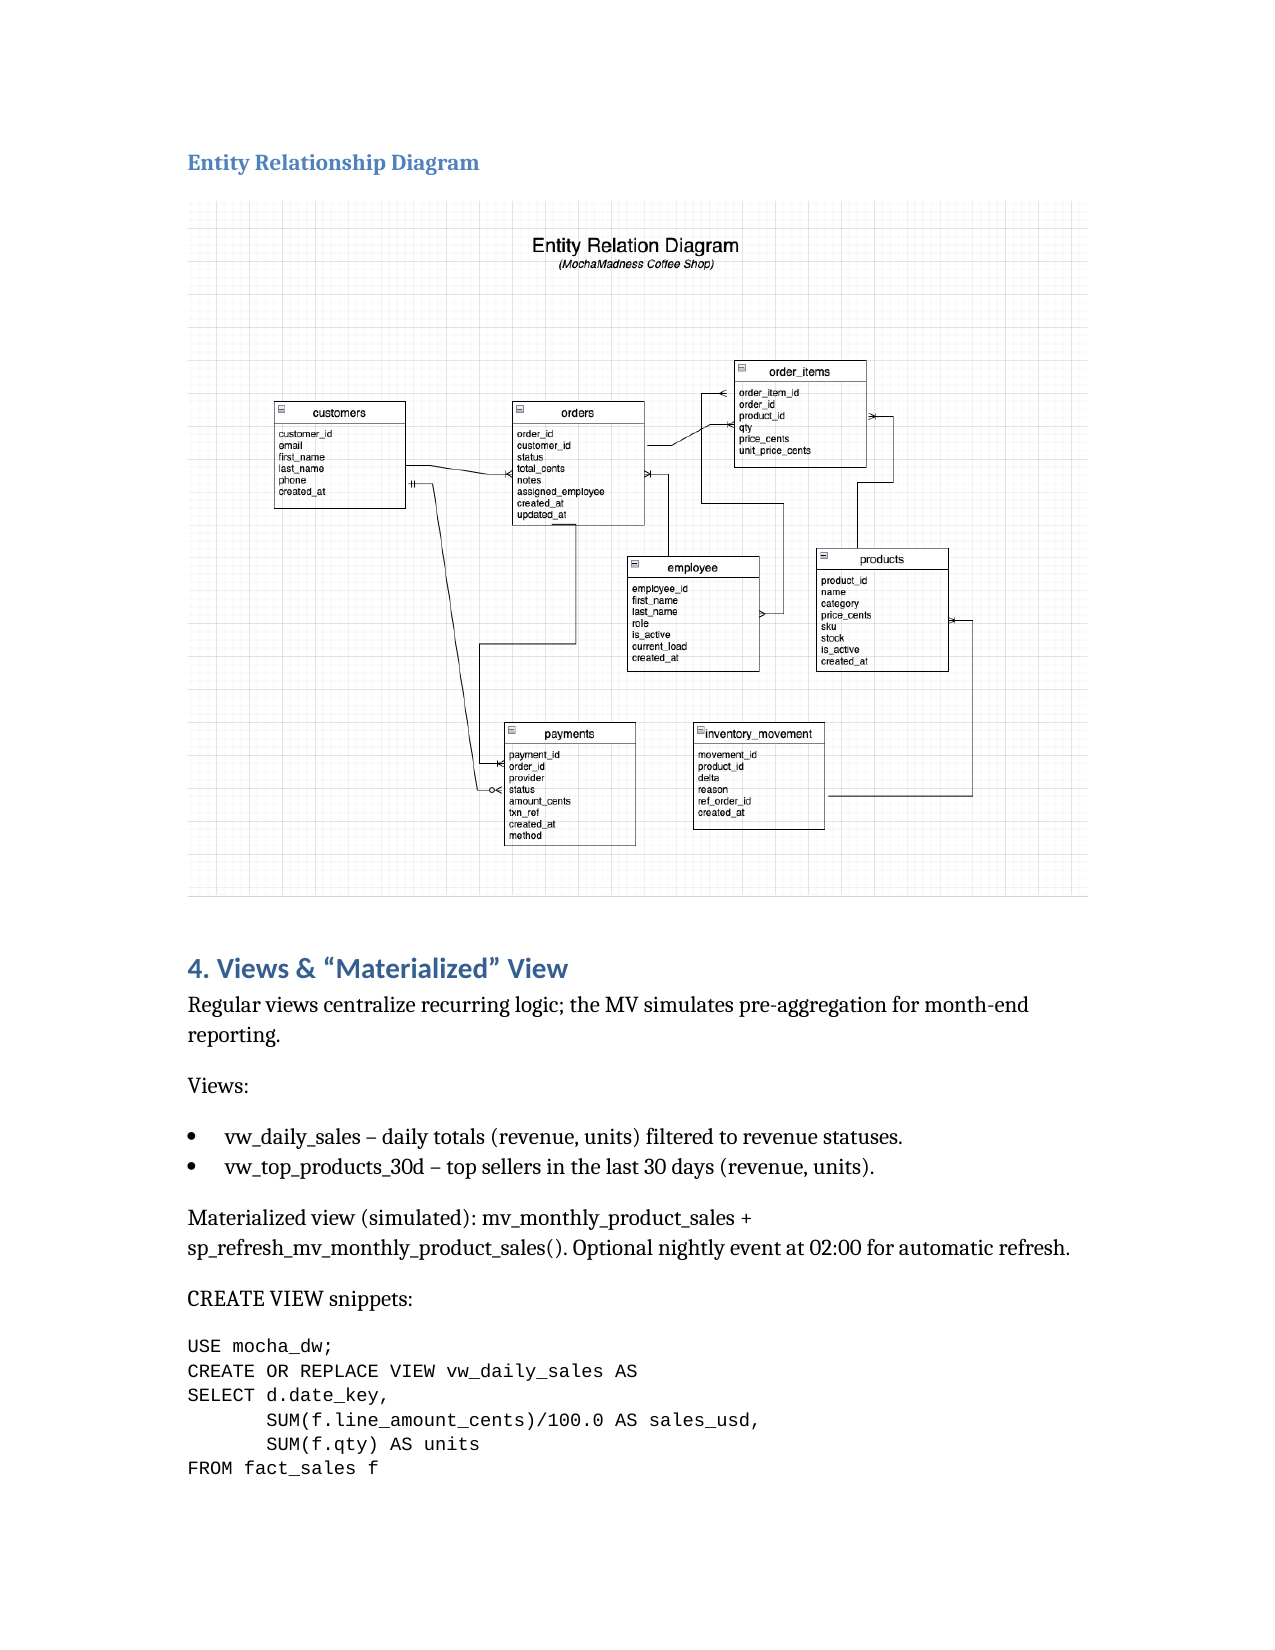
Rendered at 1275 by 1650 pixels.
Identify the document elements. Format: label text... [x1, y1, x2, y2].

text Regular views centralize recurring logic; the MV simulates pre-aggregation for month-end reporting. [187, 991, 1087, 1048]
list vw_daily_sales – daily totals (revenue, units) filtered to revenue statuses. [187, 1124, 1087, 1150]
picture [187, 201, 1088, 897]
list vw_top_products_30d – top sellers in the last 30 days (revenue, units). [187, 1154, 1087, 1180]
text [187, 1337, 1087, 1480]
text Views: [187, 1073, 1087, 1099]
text Materialized view (simulated): mv_monthly_product_sales + sp_refresh_mv_monthly_product_sales(). Optional nightly event at 02:00 for automatic refresh. [187, 1205, 1087, 1261]
subtitle 4. Views & “Materialized” View [187, 950, 1087, 986]
text CREATE VIEW snippets: [187, 1286, 1087, 1312]
text Entity Relationship Diagram [187, 150, 1087, 176]
